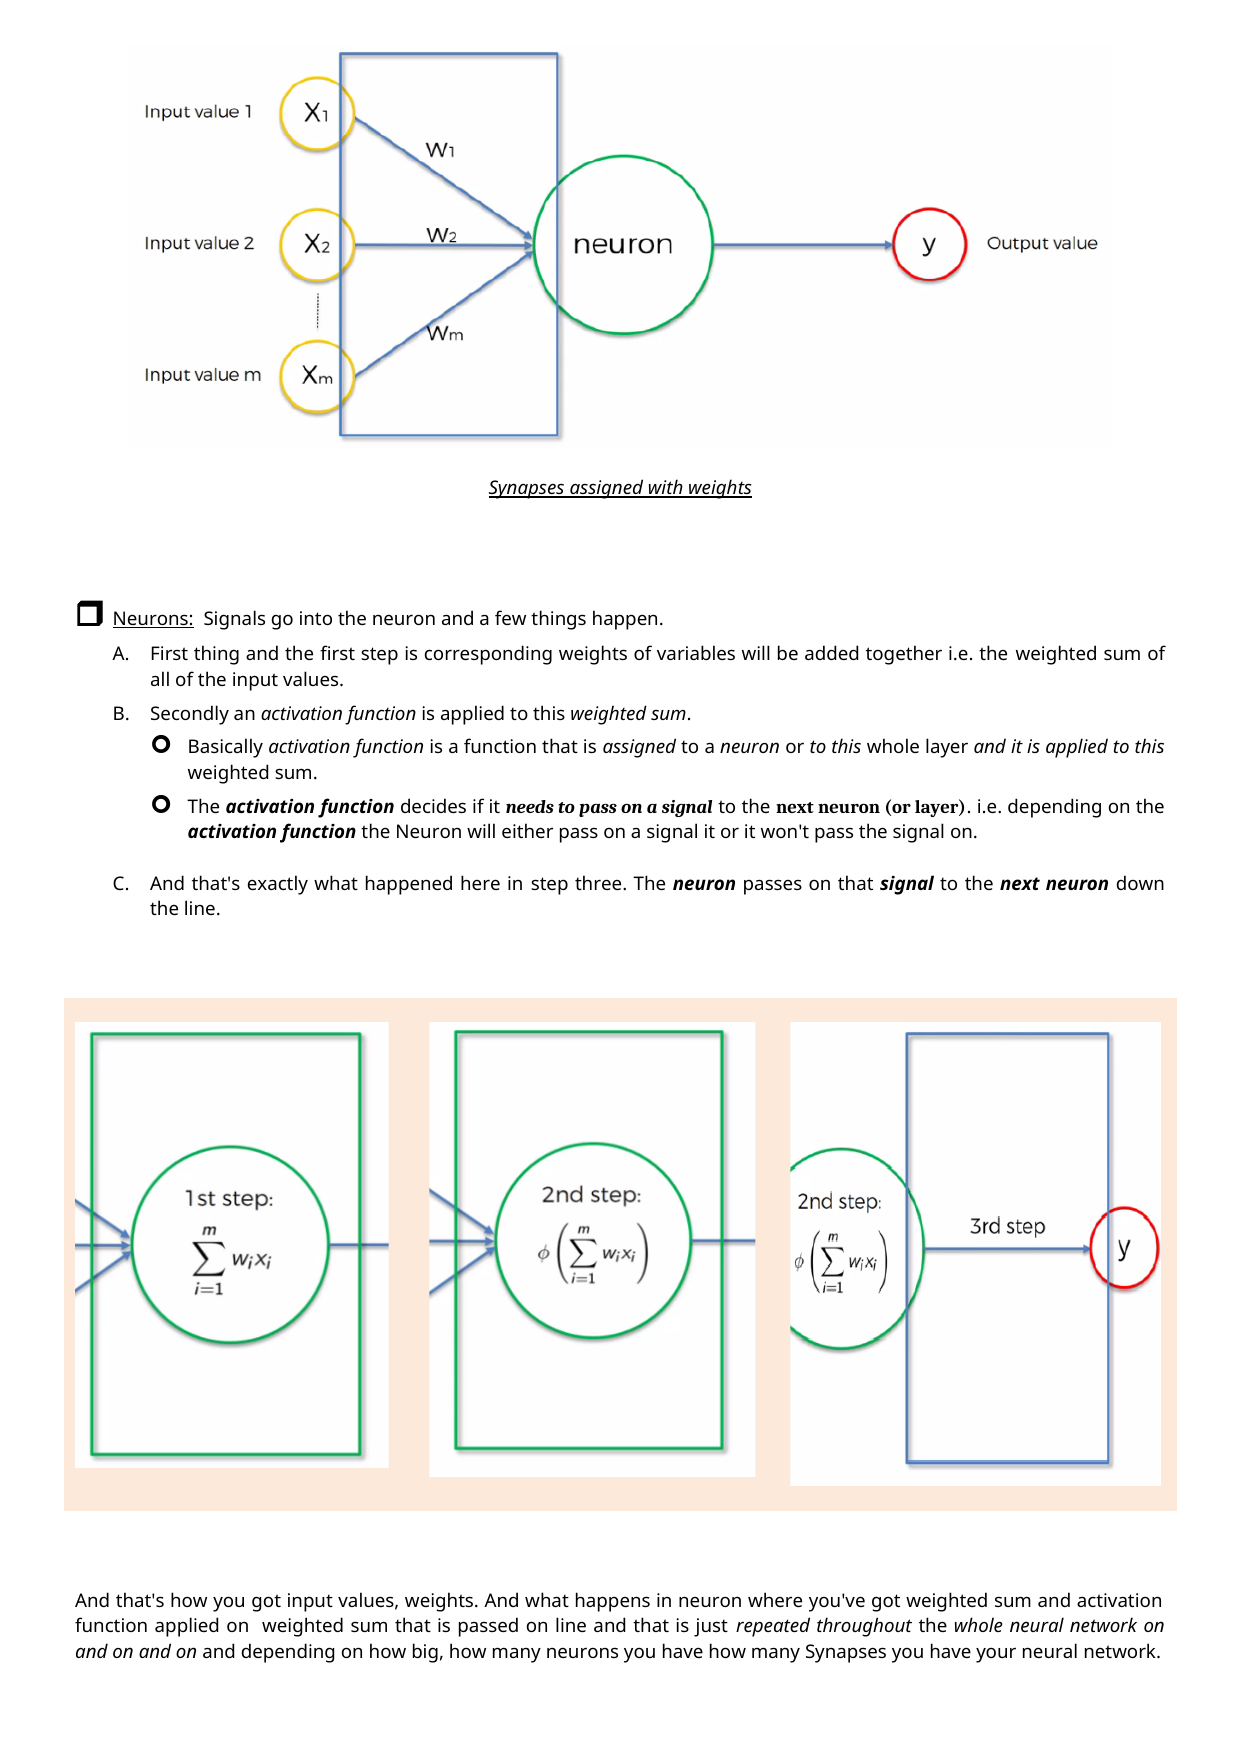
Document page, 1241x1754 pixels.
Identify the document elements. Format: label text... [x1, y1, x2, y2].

table_header [64, 998, 418, 1511]
picture [790, 1022, 1161, 1486]
table_header [418, 998, 779, 1511]
list First thing and the first step is corresponding weights of variables will be added together i.e. the weighted sum of all of the input values. [112, 641, 1165, 692]
list Neurons: Signals go into the neuron and a few things happen. [75, 602, 1165, 632]
list And that's exactly what happened here in step three. The neuron passes on that signal to the next neuron down the line. [112, 870, 1165, 921]
picture [128, 45, 1112, 449]
table_header [779, 998, 1177, 1511]
list Basically activation function is a function that is assigned to a neuron or to this whole layer and it is applied to this weighted sum. [150, 734, 1165, 785]
list Secondly an activation function is applied to this weighted sum. [112, 700, 1165, 726]
text And that's how you got input values, weights. And what happens in neuron where you've got weighted sum and activation function applied on weighted sum that is passed on line and that is just repeated throughout the whole neural network on and on and on and depending on how big, how many neurons you have how many Synapses you have your neural network. [75, 1587, 1165, 1664]
picture [429, 1022, 756, 1477]
list The activation function decides if it needs to pass on a signal to the next neuron (or layer). i.e. depending on the activation function the Neuron will either pass on a signal it or it won't pass the signal on. [150, 793, 1165, 844]
picture [75, 1022, 389, 1468]
text Synapses assigned with weights [75, 474, 1165, 500]
